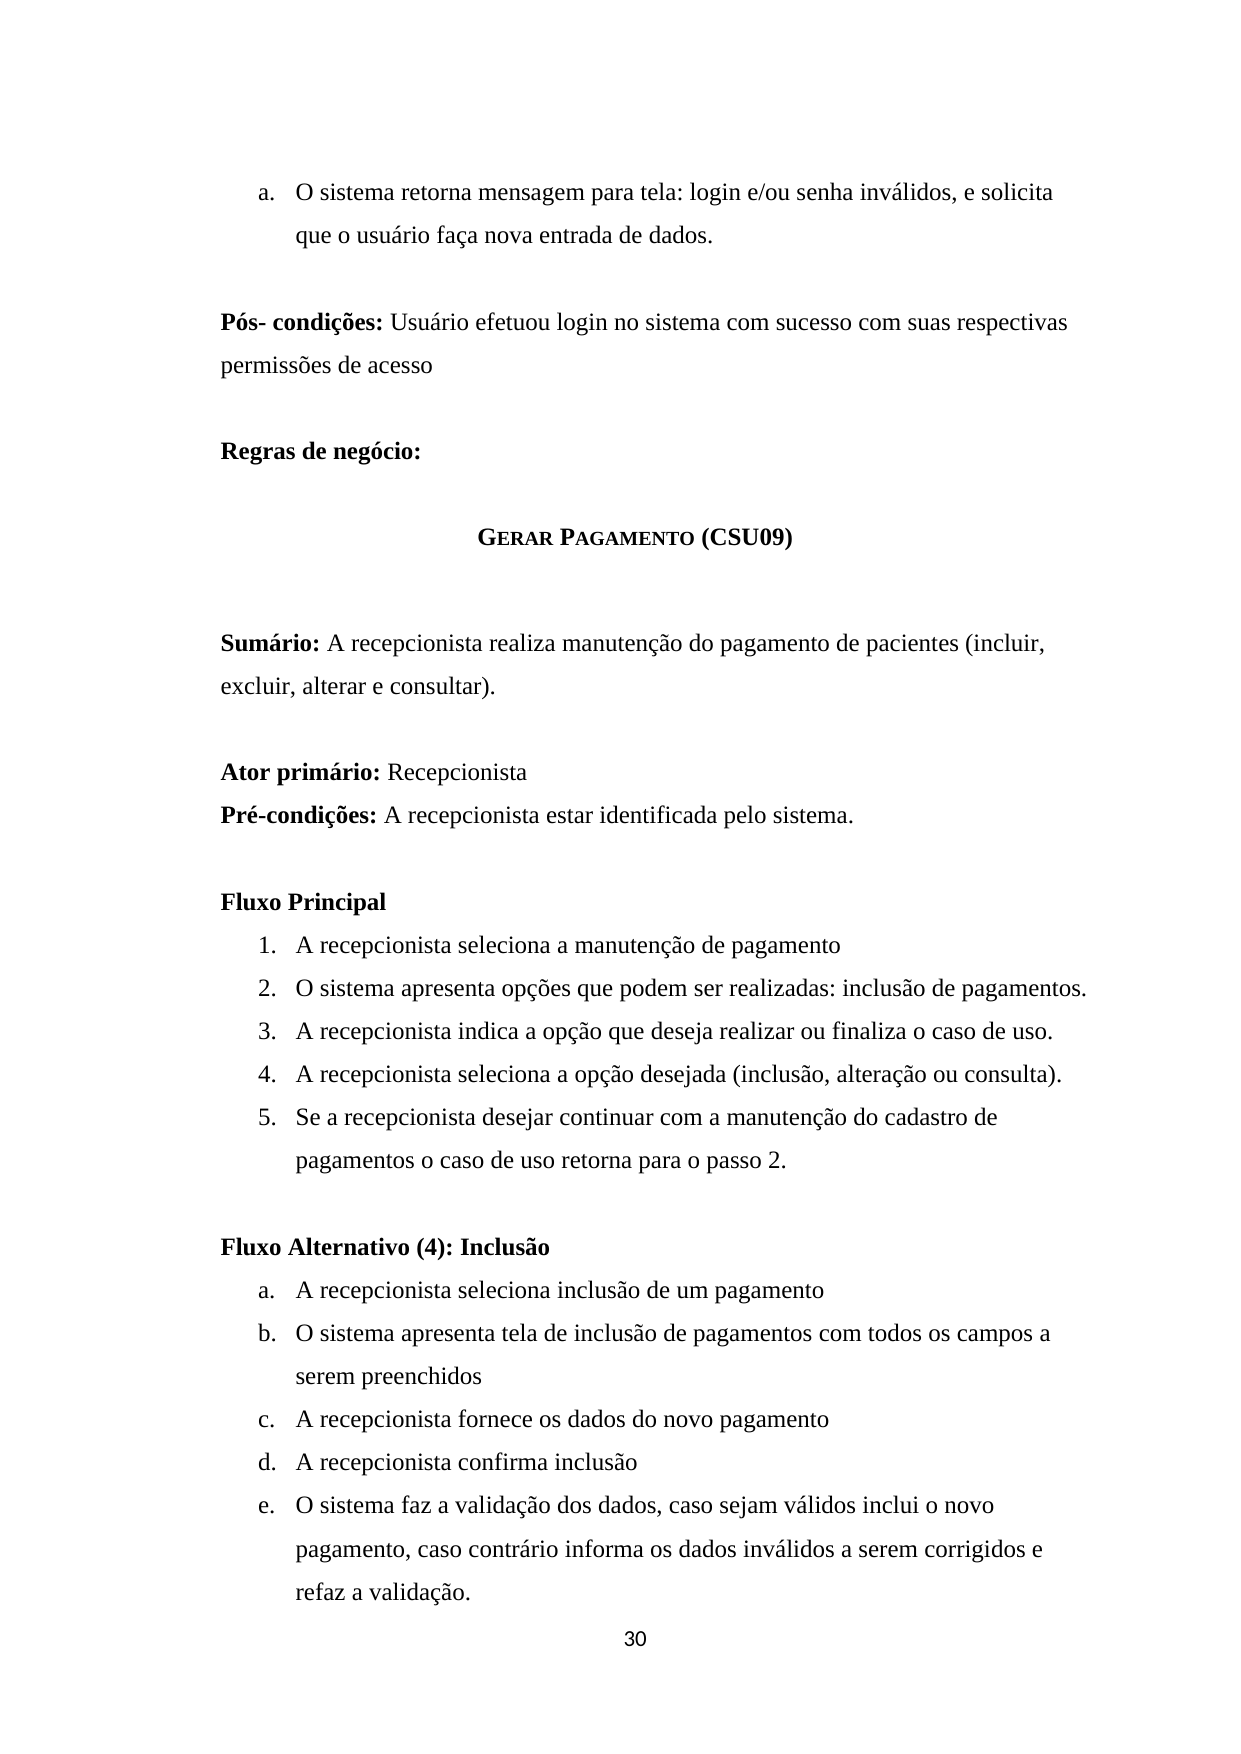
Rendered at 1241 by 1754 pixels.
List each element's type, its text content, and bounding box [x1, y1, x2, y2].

text Pré-condições: A recepcionista estar identificada pelo sistema. [220, 801, 1092, 829]
list A recepcionista fornece os dados do novo pagamento [258, 1404, 1092, 1433]
text Ator primário: Recepcionista [220, 757, 1092, 786]
text Fluxo Principal [220, 887, 1092, 916]
list O sistema retorna mensagem para tela: login e/ou senha inválidos, e solicita que o usuário faça nova entrada de dados. [258, 177, 1092, 249]
list Se a recepcionista desejar continuar com a manutenção do cadastro de pagamentos o caso de uso retorna para o passo 2. [258, 1102, 1092, 1174]
list A recepcionista indica a opção que deseja realizar ou finaliza o caso de uso. [258, 1016, 1092, 1045]
list A recepcionista confirma inclusão [258, 1447, 1092, 1476]
text Pós- condições: Usuário efetuou login no sistema com sucesso com suas respectivas permissões de acesso [220, 307, 1092, 378]
list O sistema apresenta tela de inclusão de pagamentos com todos os campos a serem preenchidos [258, 1318, 1092, 1390]
list O sistema faz a validação dos dados, caso sejam válidos inclui o novo pagamento, caso contrário informa os dados inválidos a serem corrigidos e refaz a validação. [258, 1491, 1092, 1606]
list A recepcionista seleciona a opção desejada (inclusão, alteração ou consulta). [258, 1059, 1092, 1088]
table_header Gerar Pagamento (CSU09) [202, 522, 1067, 585]
text Regras de negócio: [220, 436, 1092, 465]
list A recepcionista seleciona inclusão de um pagamento [258, 1275, 1092, 1304]
text Sumário: A recepcionista realiza manutenção do pagamento de pacientes (incluir, excluir, alterar e consultar). [220, 585, 1092, 700]
list A recepcionista seleciona a manutenção de pagamento [258, 930, 1092, 959]
text Fluxo Alternativo (4): Inclusão [220, 1232, 1092, 1261]
list O sistema apresenta opções que podem ser realizadas: inclusão de pagamentos. [258, 973, 1092, 1002]
